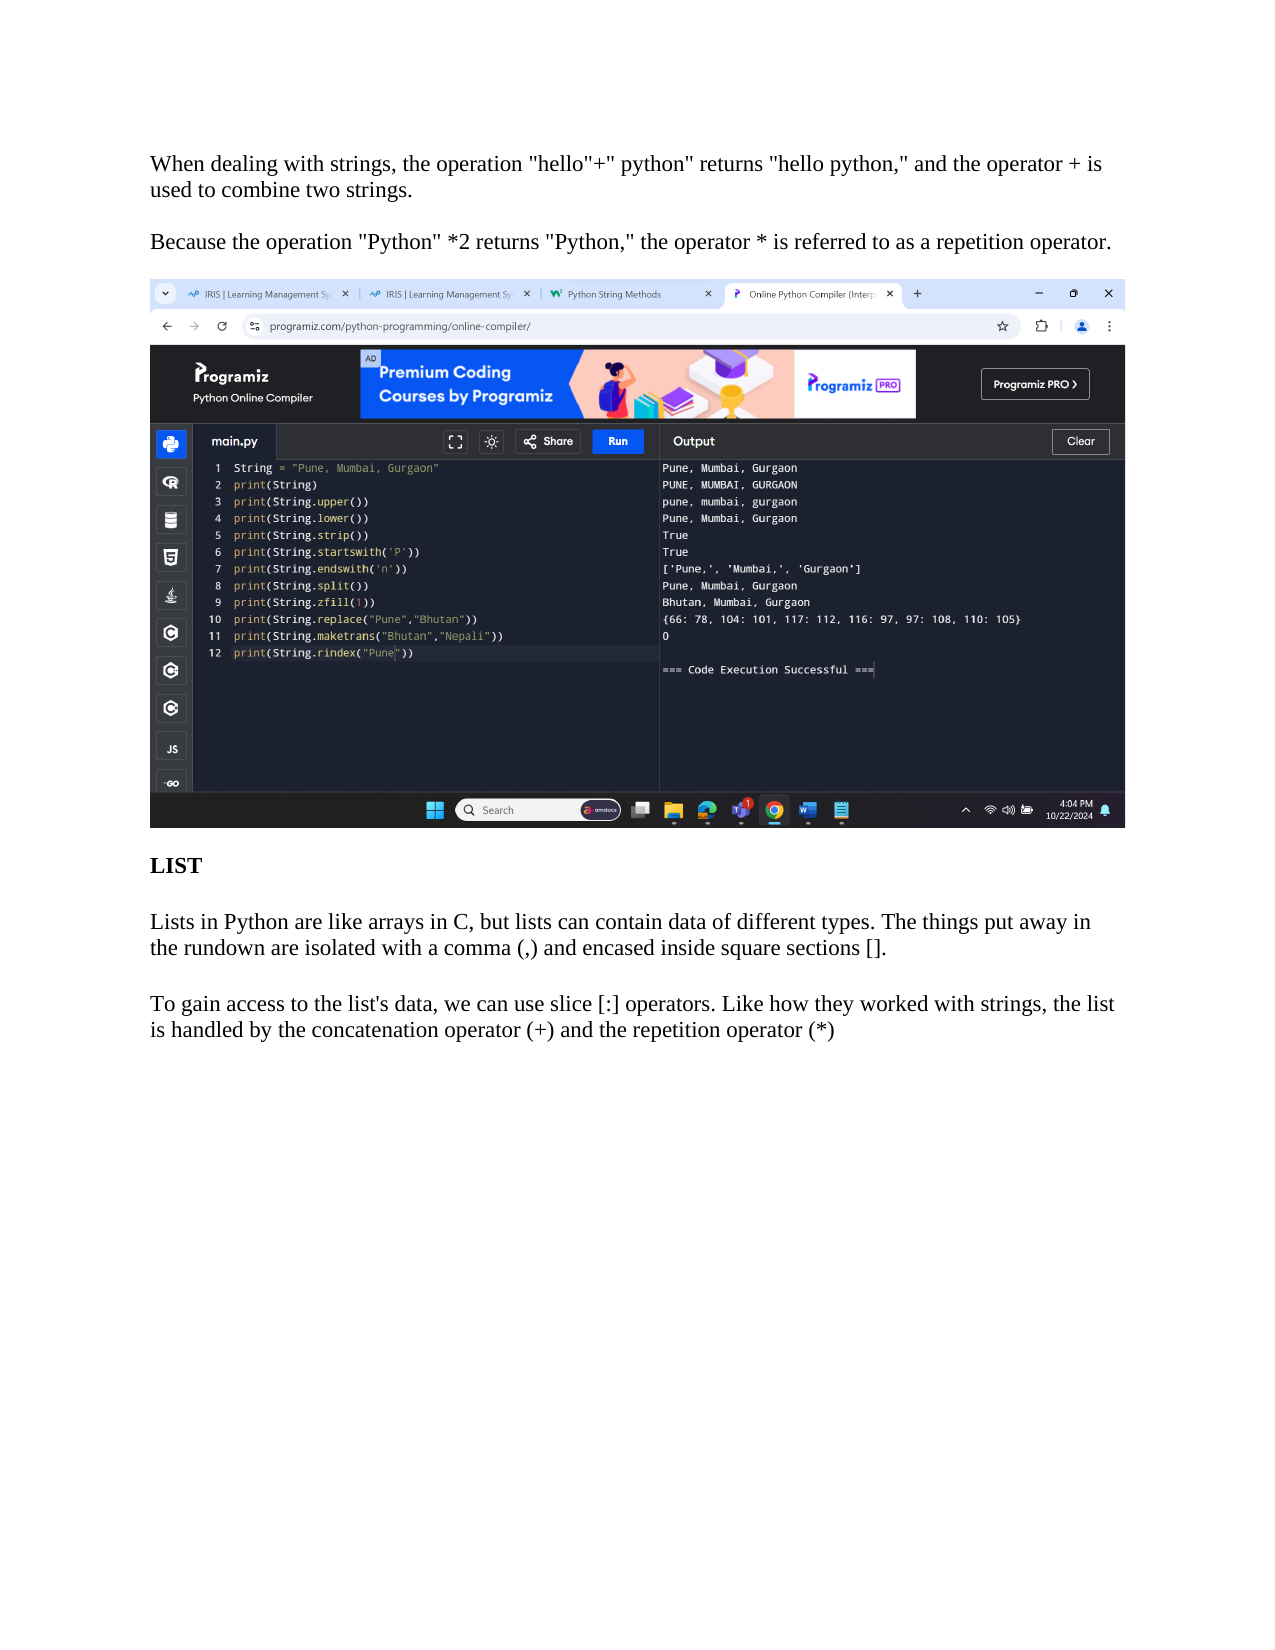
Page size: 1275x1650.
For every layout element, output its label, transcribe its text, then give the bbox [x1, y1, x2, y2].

text To gain access to the list's data, we can use slice [:] operators. Like how they worked with strings, the list is handled by the concatenation operator (+) and the repetition operator (*) [150, 990, 1125, 1043]
text Because the operation "Python" *2 returns "Python," the operator * is referred to as a repetition operator. [150, 228, 1125, 254]
text Lists in Python are like arrays in C, but lists can contain data of different types. The things put away in the rundown are isolated with a comma (,) and encased inside square sections []. [150, 908, 1125, 961]
picture [150, 279, 1125, 828]
text When dealing with strings, the operation "hello"+" python" returns "hello python," and the operator + is used to combine two strings. [150, 150, 1125, 203]
text LIST [150, 852, 1125, 879]
